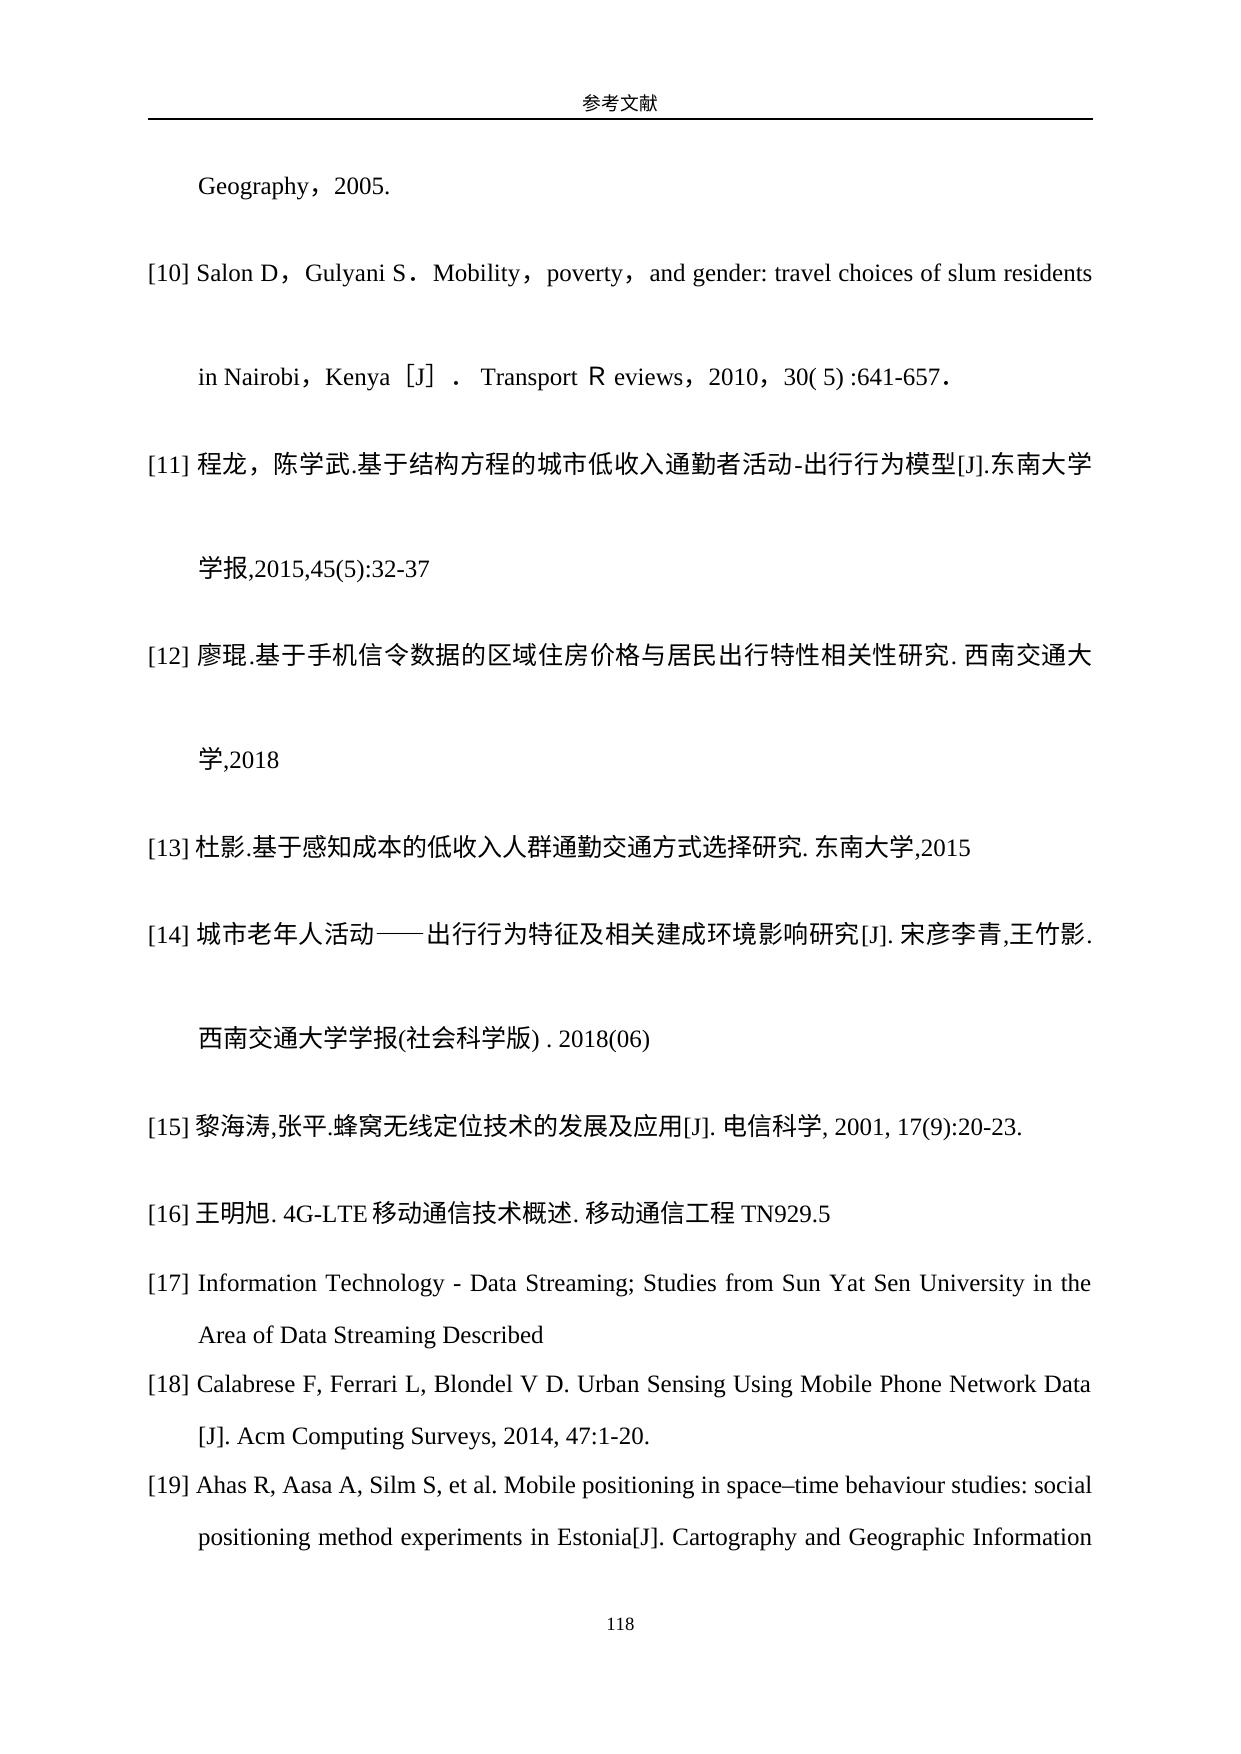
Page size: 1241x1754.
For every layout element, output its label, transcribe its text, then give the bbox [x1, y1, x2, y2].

text [15] 黎海涛,张平.蜂窝无线定位技术的发展及应用[J]. 电信科学, 2001, 17(9):20-23. [148, 1090, 1093, 1159]
text [17] Information Technology - Data Streaming; Studies from Sun Yat Sen University in the Area of Data Streaming Described [148, 1265, 1093, 1351]
text [12] 廖琨.基于手机信令数据的区域住房价格与居民出行特性相关性研究. 西南交通大学,2018 [148, 619, 1093, 793]
text [11] 程龙，陈学武.基于结构方程的城市低收入通勤者活动-出行行为模型[J].东南大学学报,2015,45(5):32-37 [148, 428, 1093, 601]
text [13] 杜影.基于感知成本的低收入人群通勤交通方式选择研究. 东南大学,2015 [148, 811, 1093, 880]
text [148, 1467, 1093, 1553]
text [148, 148, 1093, 218]
text [10] Salon D，Gulyani S．Mobility，poverty，and gender: travel choices of slum residents in Nairobi，Kenya［J］． Transport Ｒeviews，2010，30( 5) :641-657． [148, 236, 1093, 409]
text [16] 王明旭. 4G-LTE移动通信技术概述. 移动通信工程 TN929.5 [148, 1177, 1093, 1247]
text [14] 城市老年人活动——出行行为特征及相关建成环境影响研究[J]. 宋彦李青,王竹影.西南交通大学学报(社会科学版) . 2018(06) [148, 898, 1093, 1072]
text [18] Calabrese F, Ferrari L, Blondel V D. Urban Sensing Using Mobile Phone Network Data [J]. Acm Computing Surveys, 2014, 47:1-20. [148, 1366, 1093, 1452]
